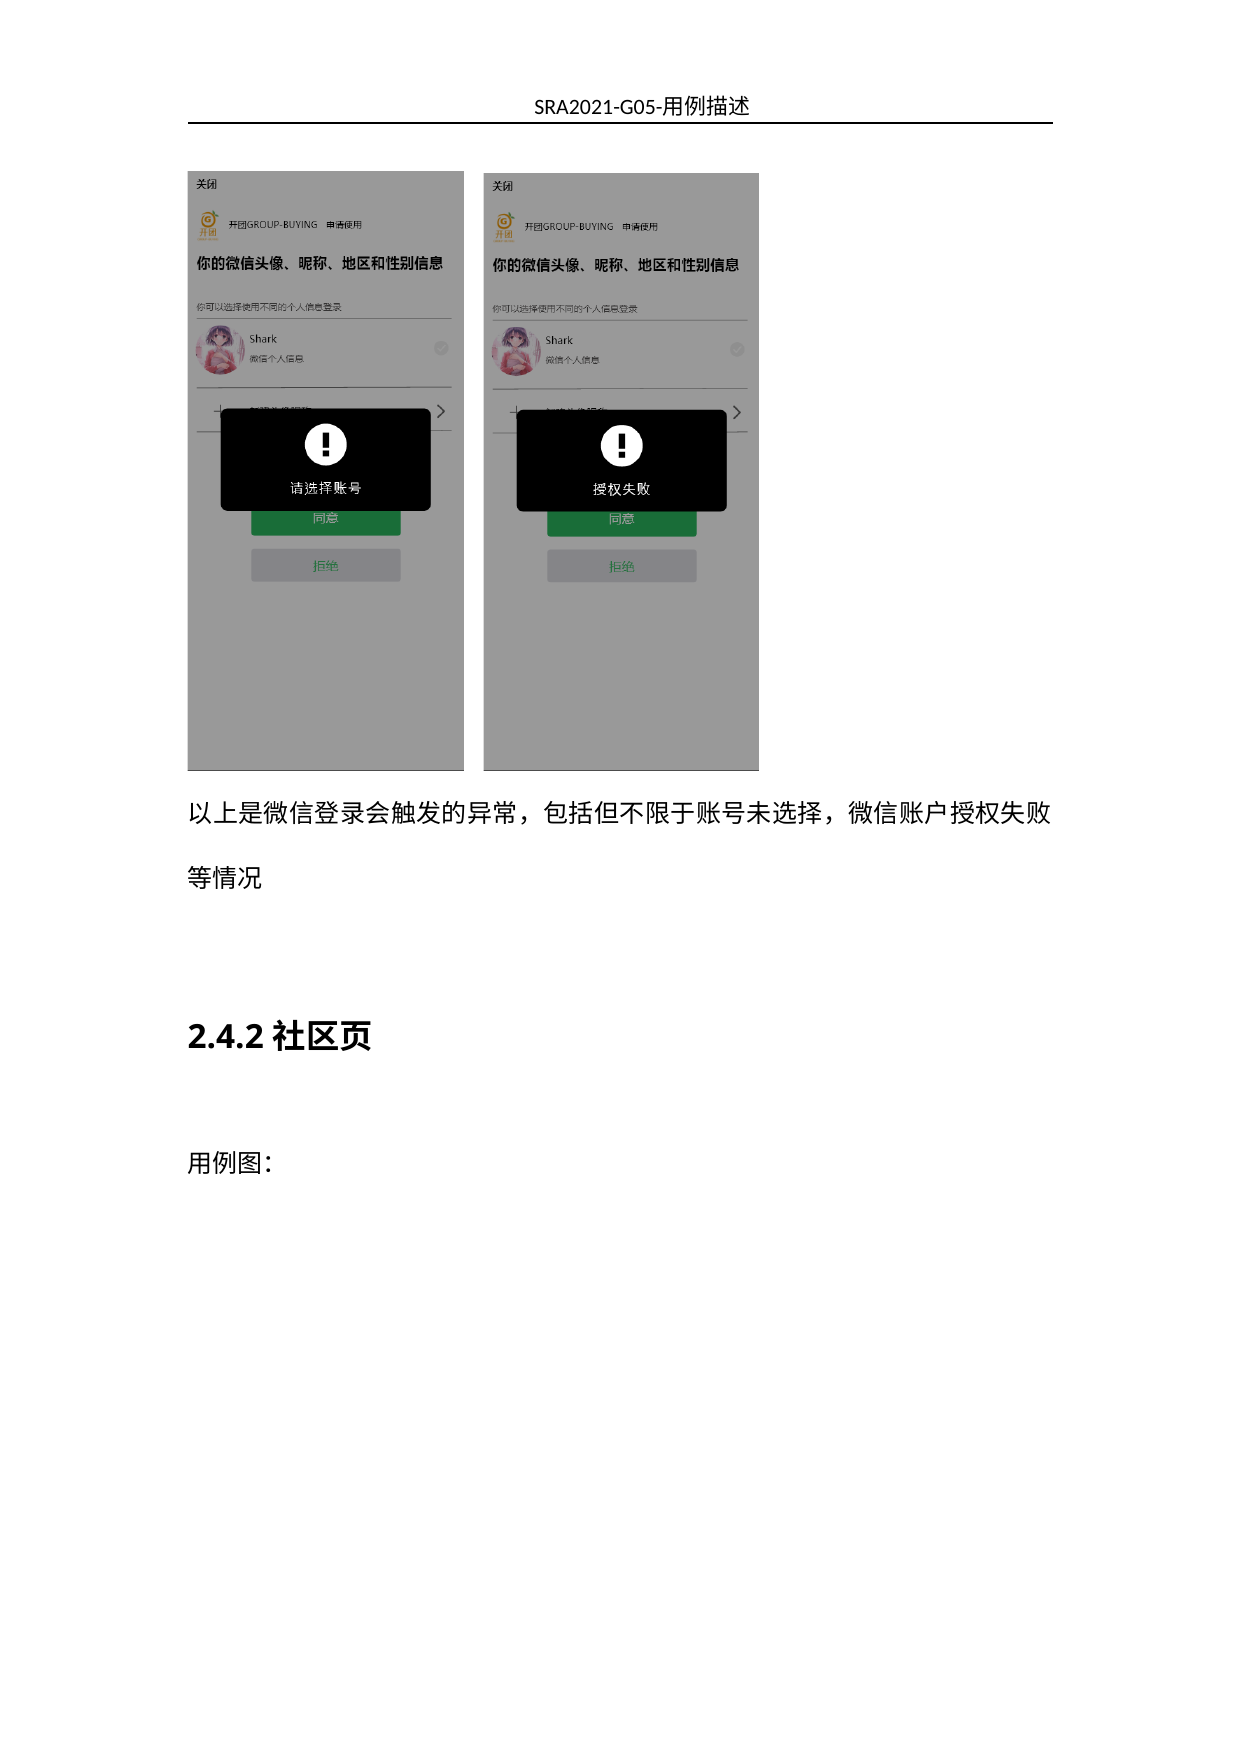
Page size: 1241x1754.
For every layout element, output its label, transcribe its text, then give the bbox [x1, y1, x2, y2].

subtitle 2.4.2 社区页 [187, 1002, 1053, 1067]
picture [483, 173, 759, 771]
text 用例图： [187, 1129, 1053, 1194]
text 以上是微信登录会触发的异常，包括但不限于账号未选择，微信账户授权失败等情况 [187, 779, 1053, 909]
picture [187, 171, 464, 771]
